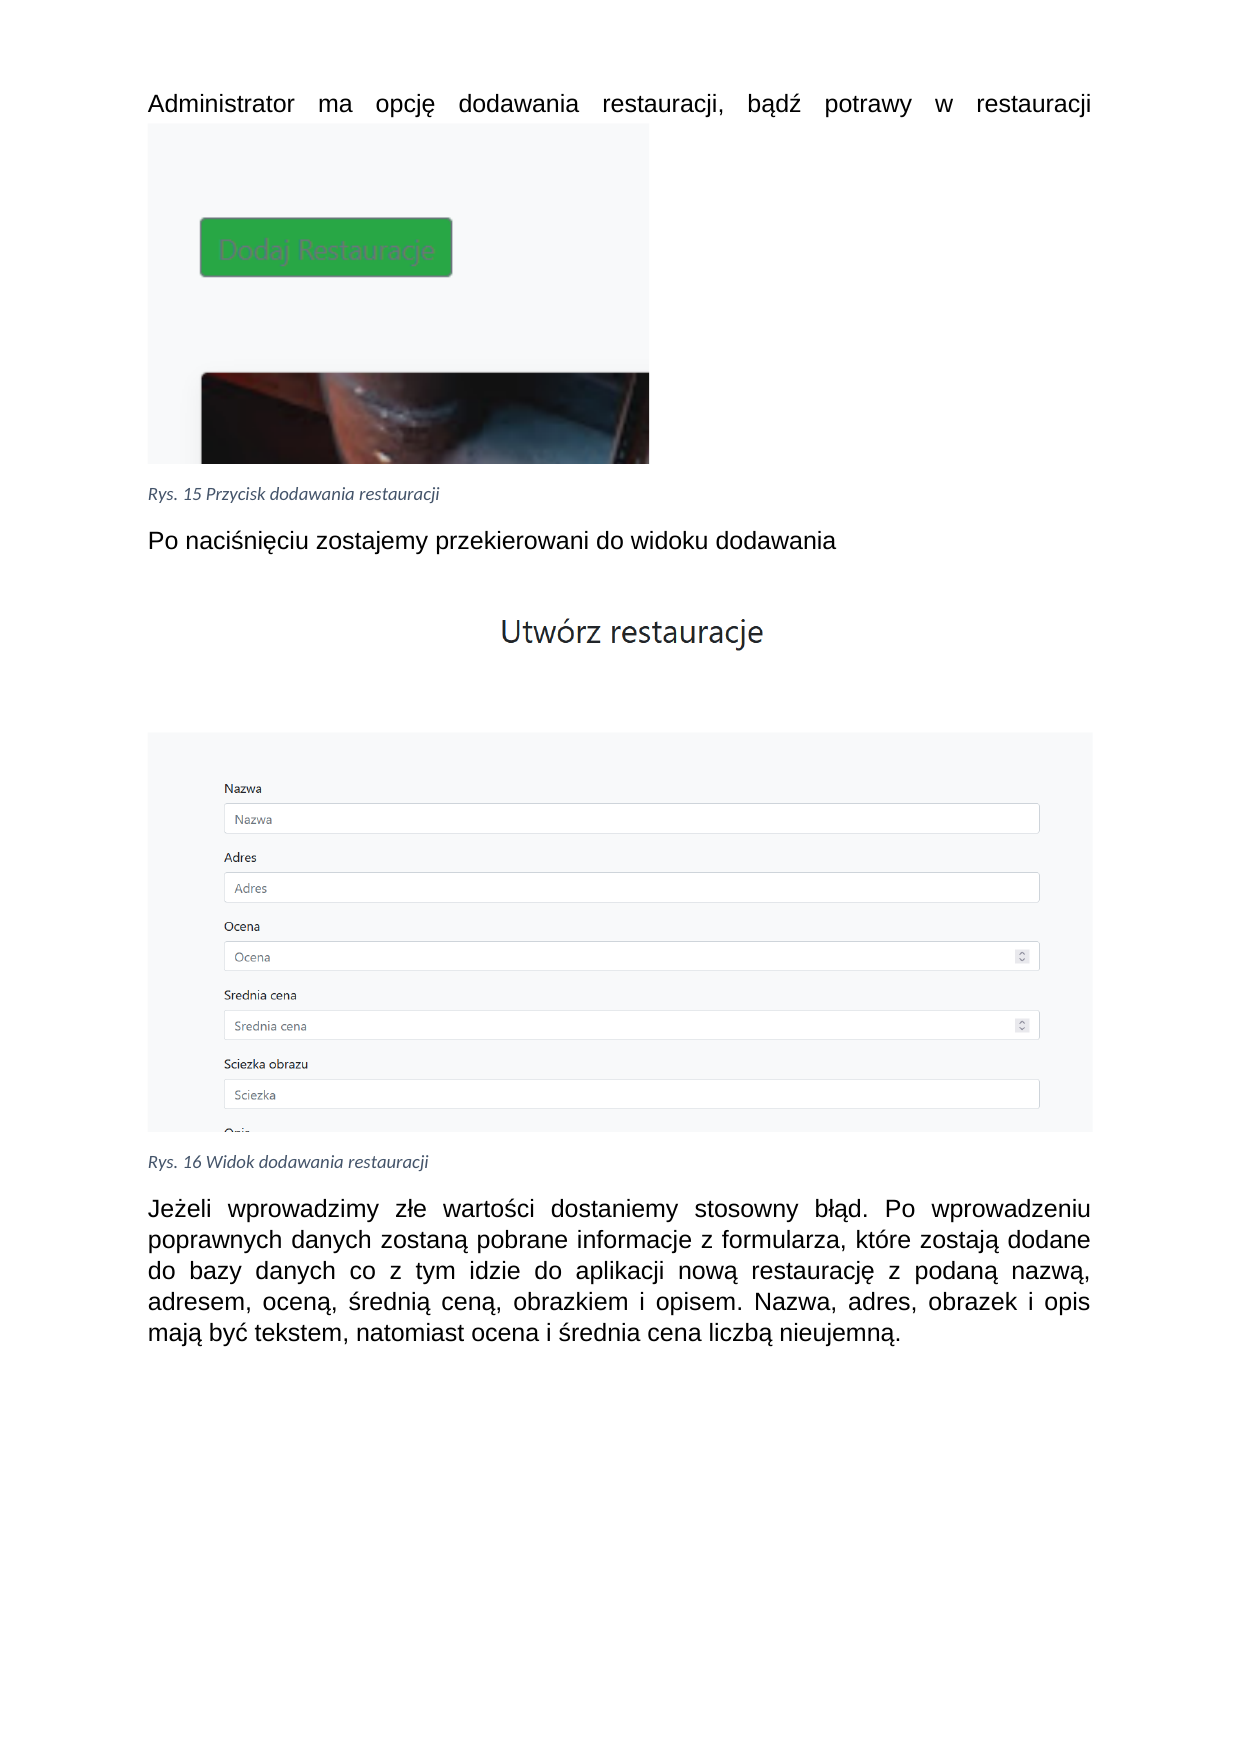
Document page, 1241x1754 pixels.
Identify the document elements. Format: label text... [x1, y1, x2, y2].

text Po naciśnięciu zostajemy przekierowani do widoku dodawania [148, 526, 1093, 555]
text Jeżeli wprowadzimy złe wartości dostaniemy stosowny błąd. Po wprowadzeniu poprawnych danych zostaną pobrane informacje z formularza, które zostają dodane do bazy danych co z tym idzie do aplikacji nową restaurację z podaną nazwą, adresem, oceną, średnią ceną, obrazkiem i opisem. Nazwa, adres, obrazek i opis mają być tekstem, natomiast ocena i średnia cena liczbą nieujemną. [148, 1194, 1093, 1347]
text Rys. 16 Widok dodawania restauracji [148, 1151, 1093, 1173]
picture [147, 119, 650, 464]
picture [147, 573, 1093, 1132]
text Rys. 15 Przycisk dodawania restauracji [148, 482, 1093, 505]
